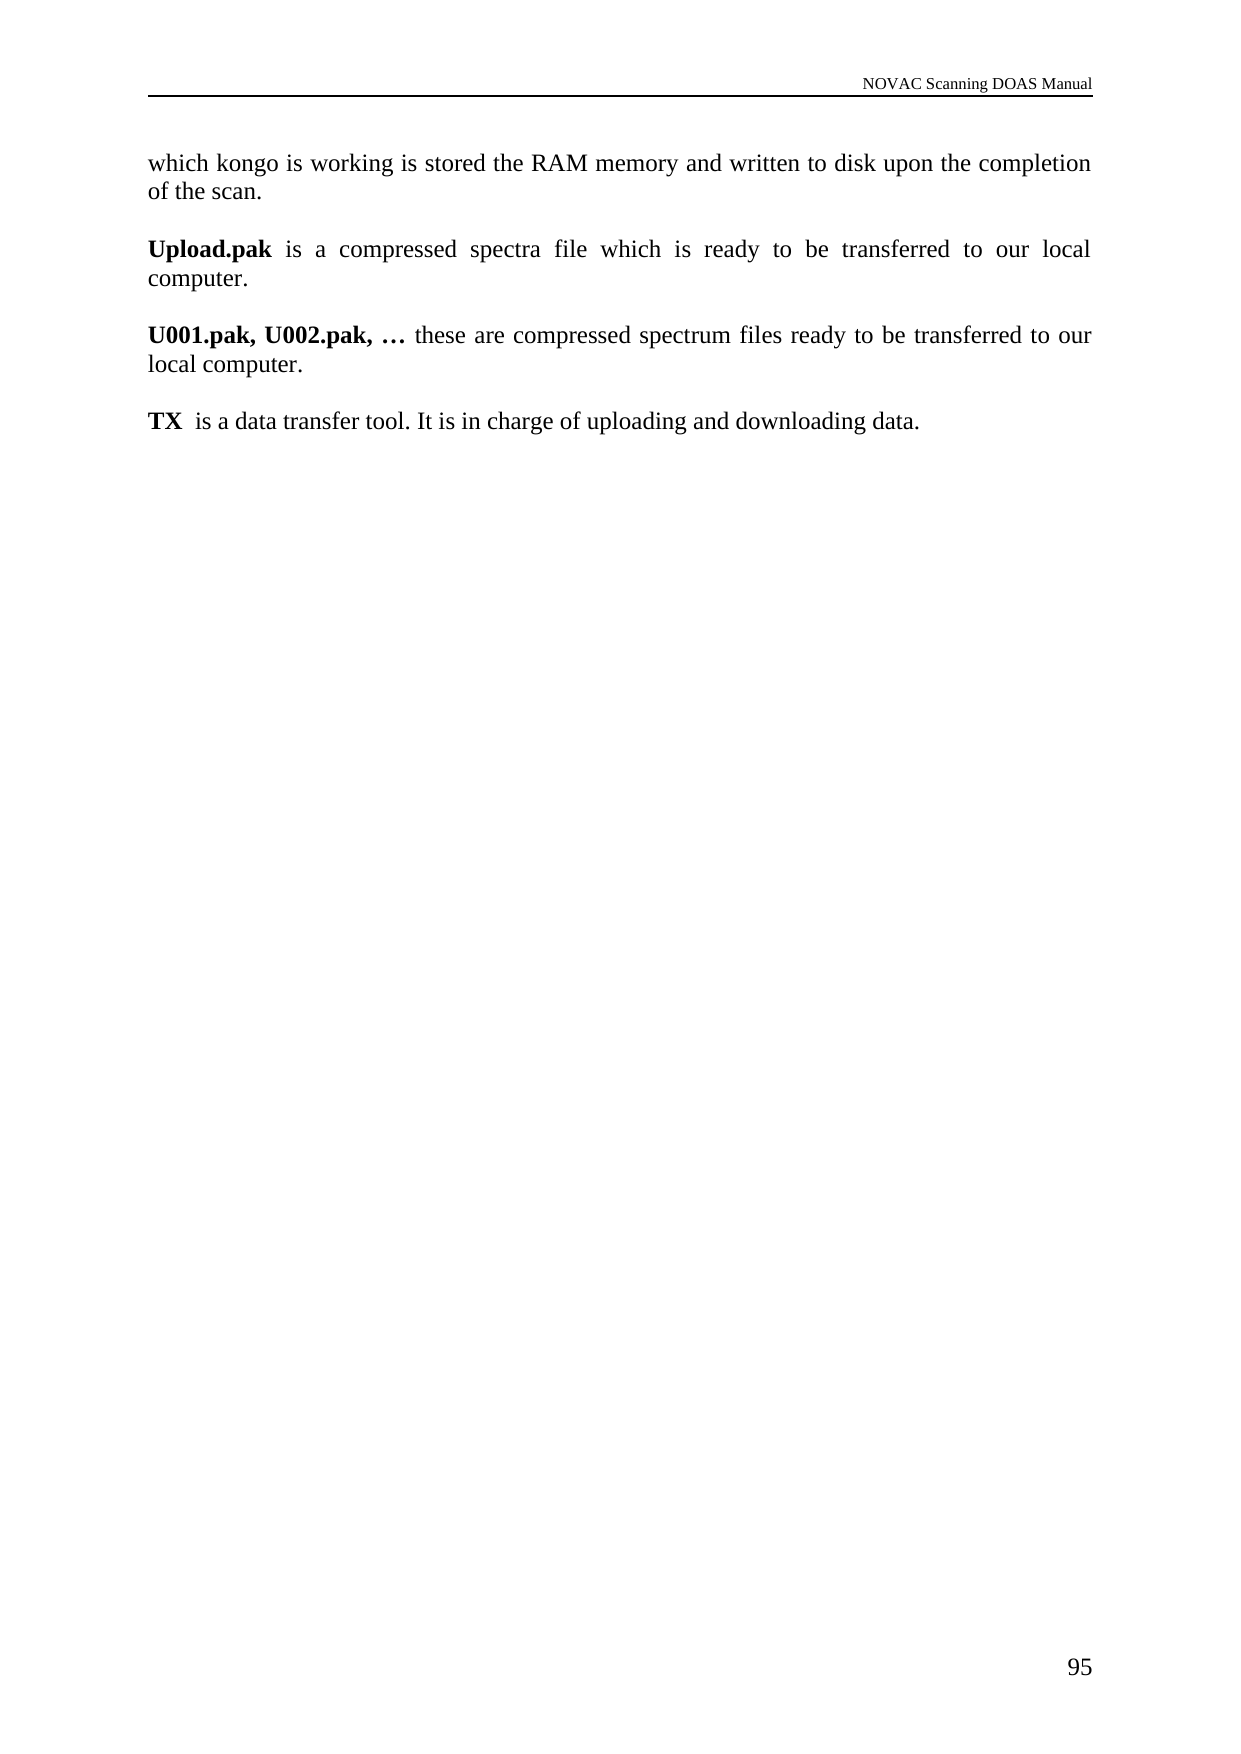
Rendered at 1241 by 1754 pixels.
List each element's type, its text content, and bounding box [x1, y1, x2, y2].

text TX is a data transfer tool. It is in charge of uploading and downloading data. [148, 406, 1093, 435]
text Upload.pak is a compressed spectra file which is ready to be transferred to our local computer. [148, 234, 1093, 291]
text U001.pak, U002.pak, … these are compressed spectrum files ready to be transferred to our local computer. [148, 320, 1093, 378]
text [148, 148, 1093, 205]
